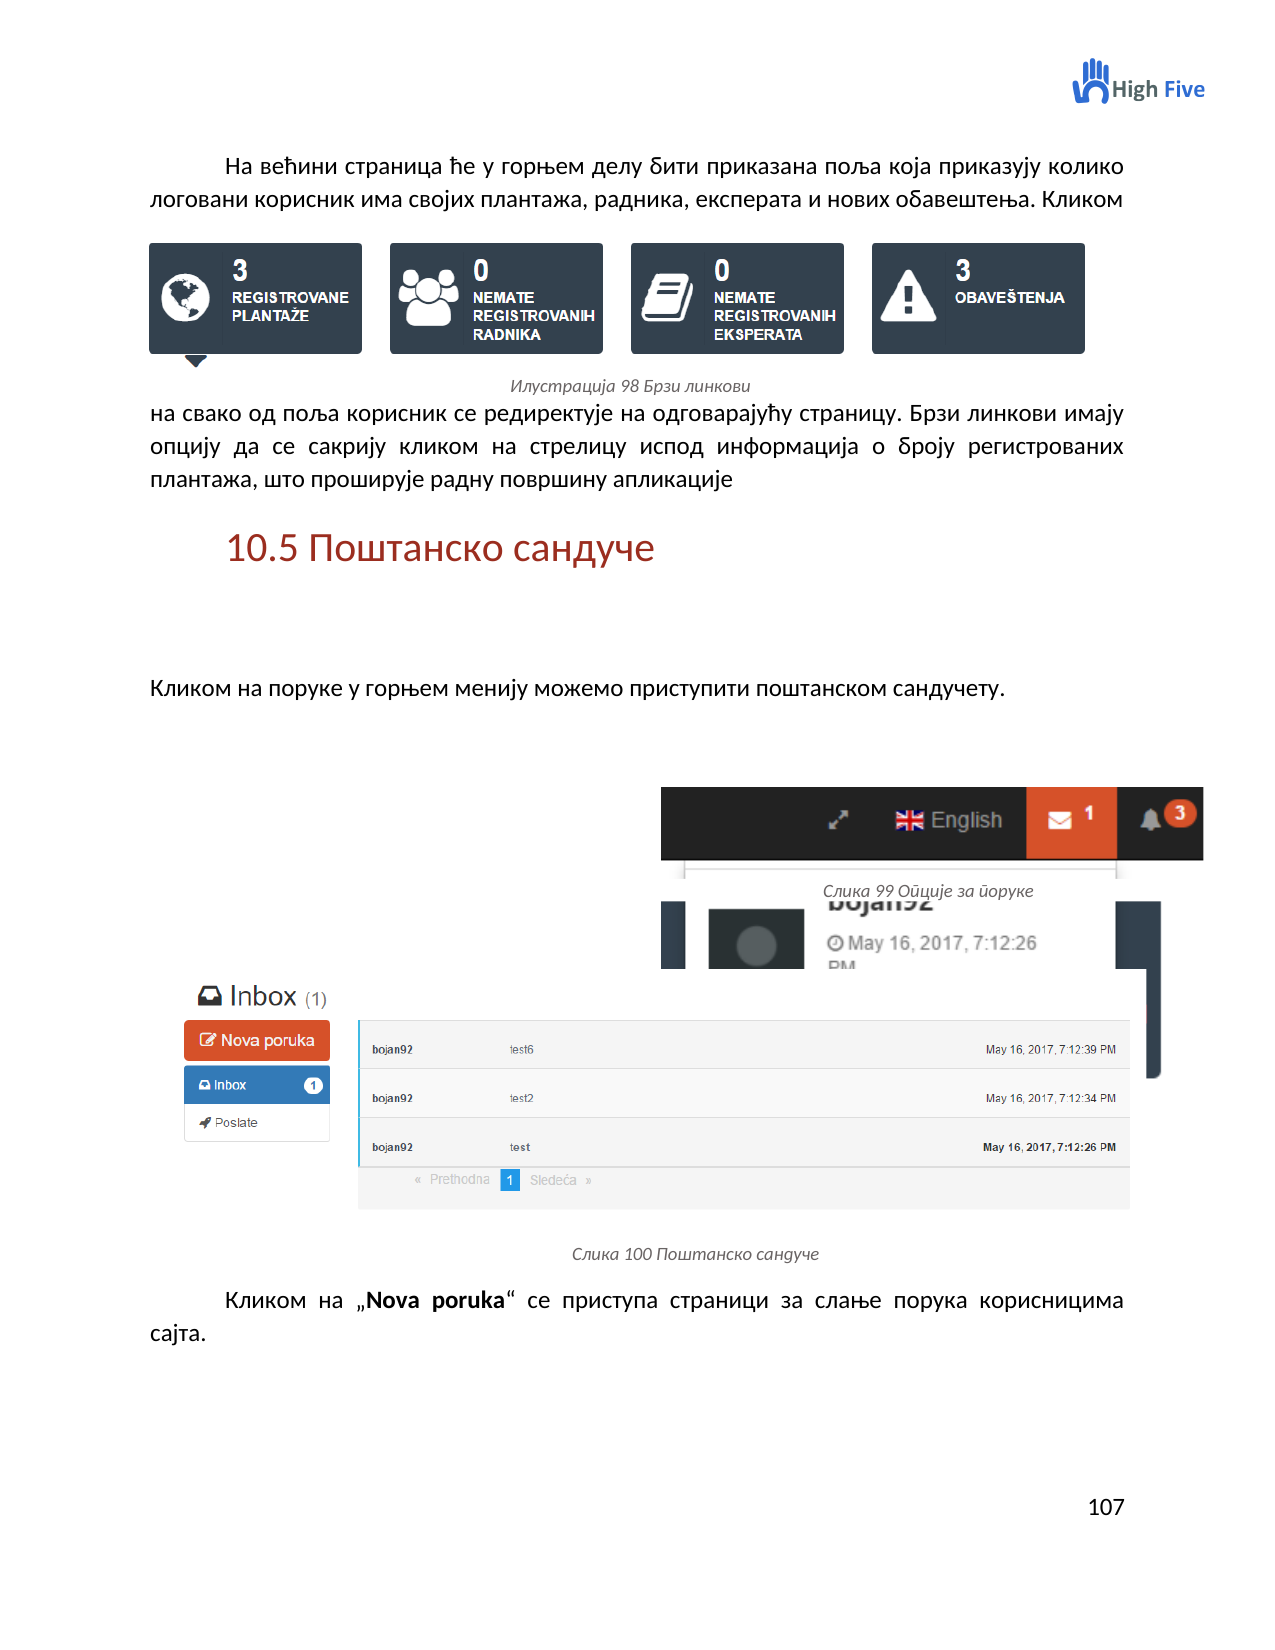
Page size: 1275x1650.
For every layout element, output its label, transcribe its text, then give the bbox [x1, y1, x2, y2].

picture [1069, 53, 1223, 110]
text Кликом на „Nova poruka“ се приступа страници за слање порука корисницима сајта. [150, 970, 1125, 1348]
text Кликом на поруке у горњем менију можемо приступити поштанском сандучету. [150, 672, 1125, 703]
picture [126, 231, 1102, 372]
picture [171, 787, 1202, 1234]
subtitle 10.5 Поштанско сандуче [150, 521, 1125, 572]
